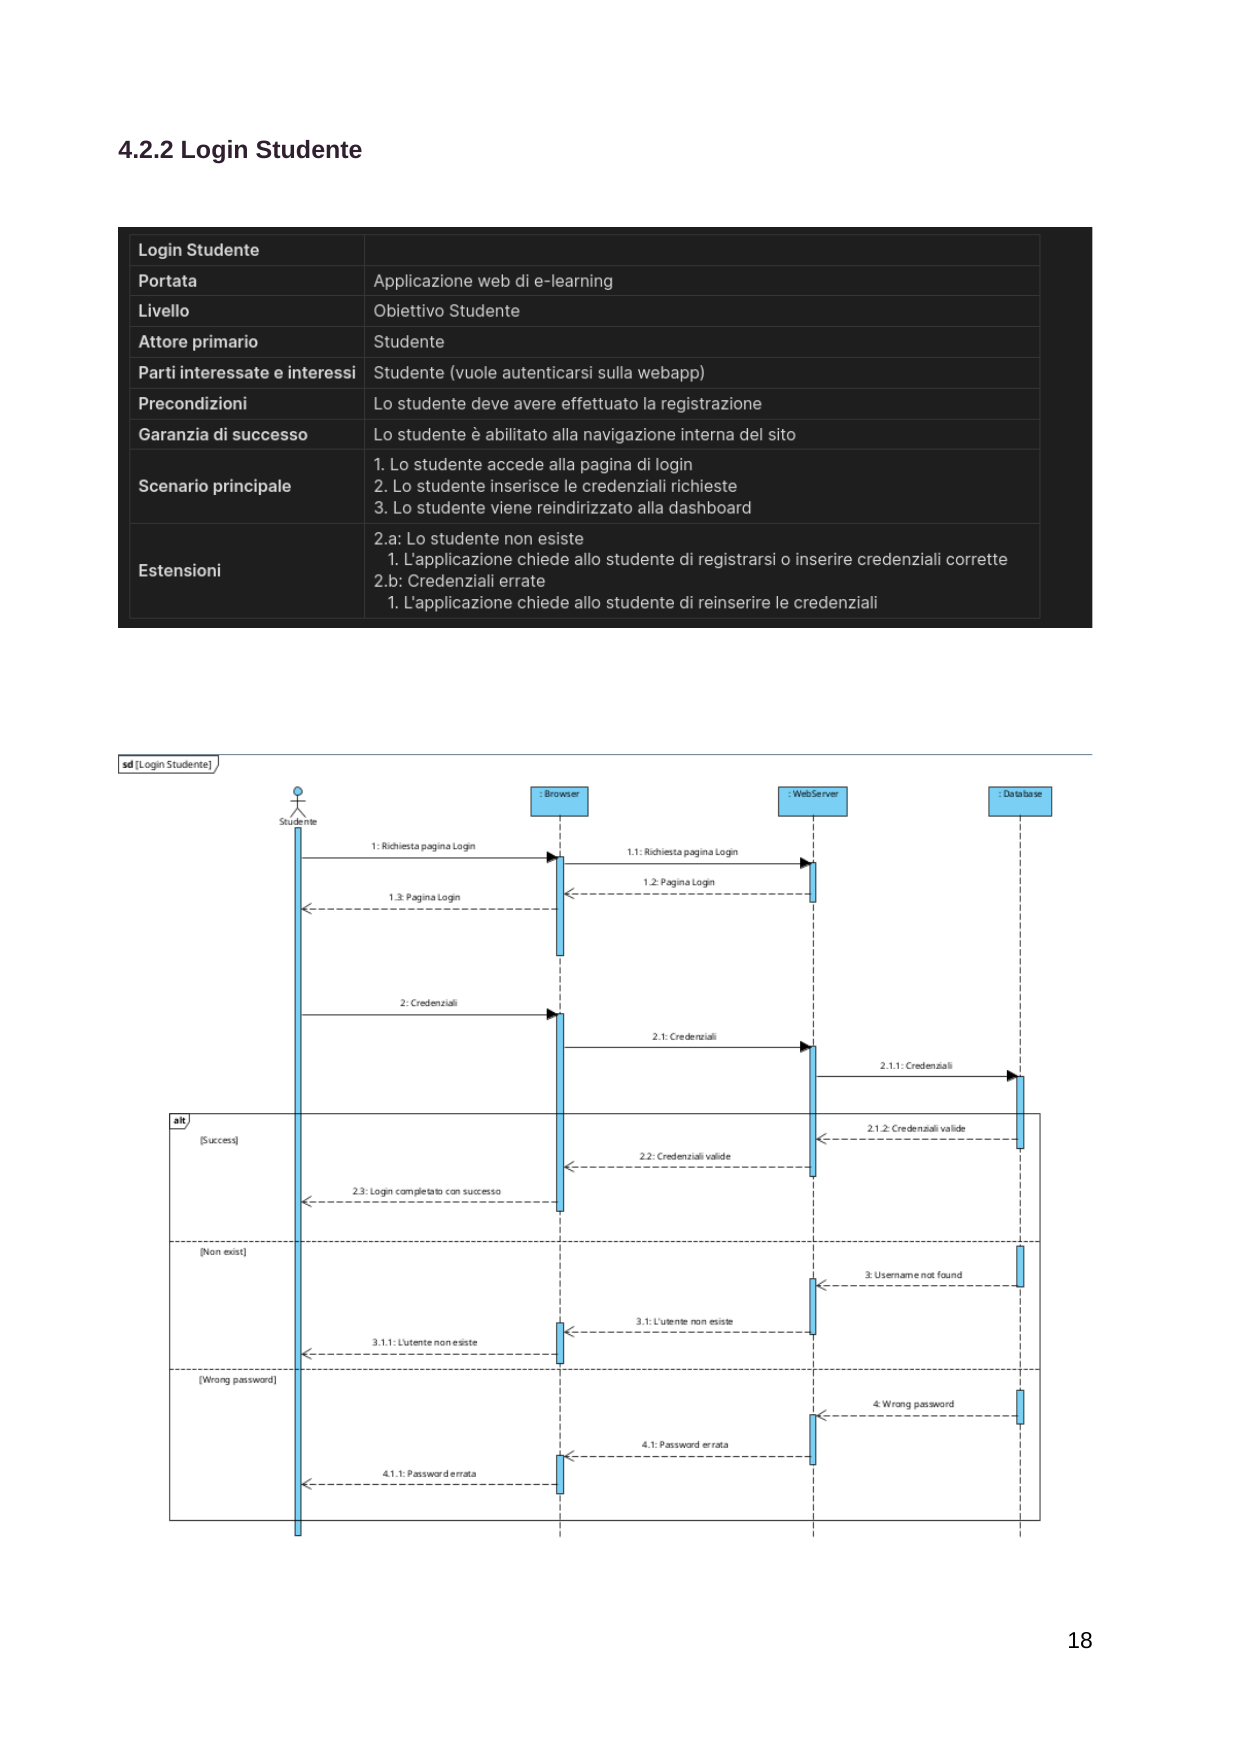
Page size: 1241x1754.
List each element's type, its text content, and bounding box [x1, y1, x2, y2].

subtitle 4.2.2 Login Studente [118, 135, 1092, 163]
picture [118, 754, 1093, 1563]
picture [118, 227, 1093, 628]
